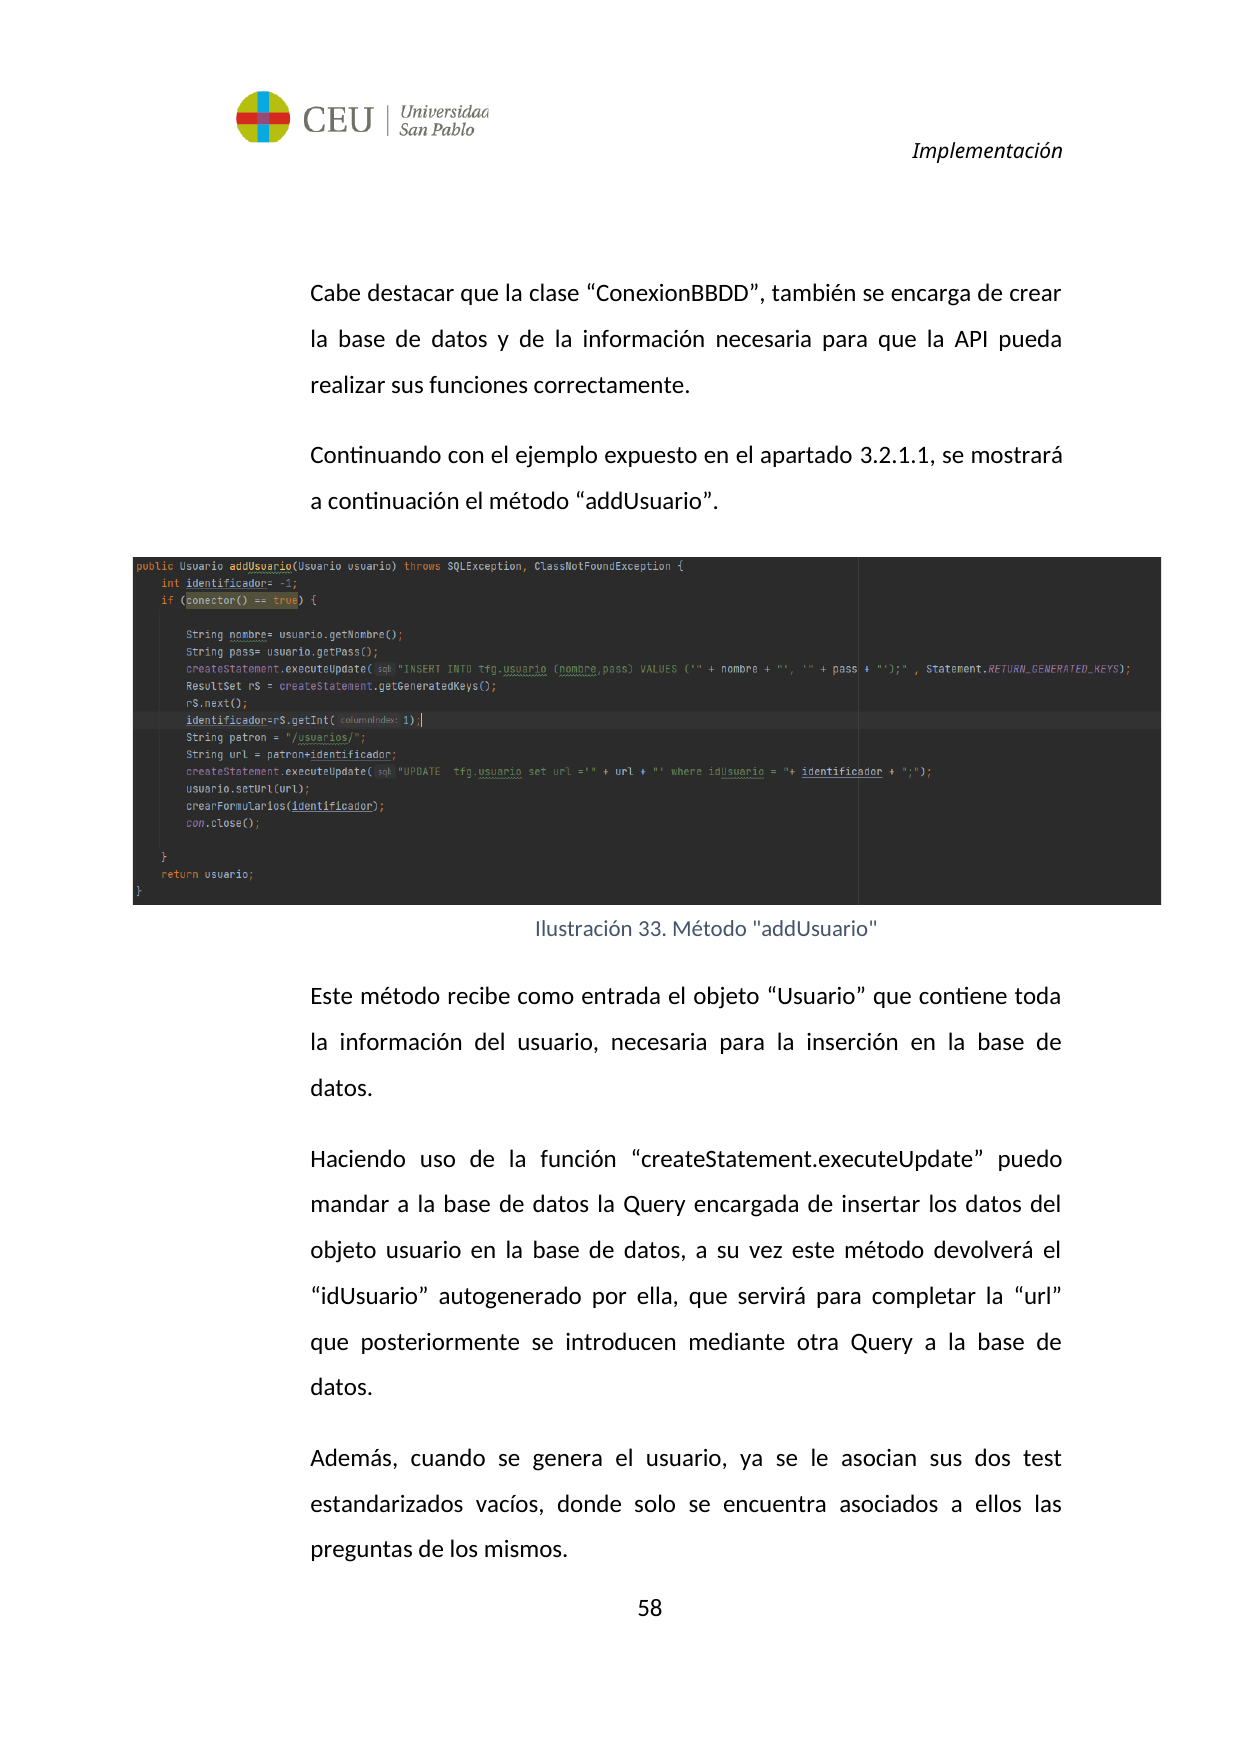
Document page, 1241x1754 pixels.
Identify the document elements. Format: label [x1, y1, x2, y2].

picture [235, 89, 489, 143]
picture [132, 557, 1162, 905]
